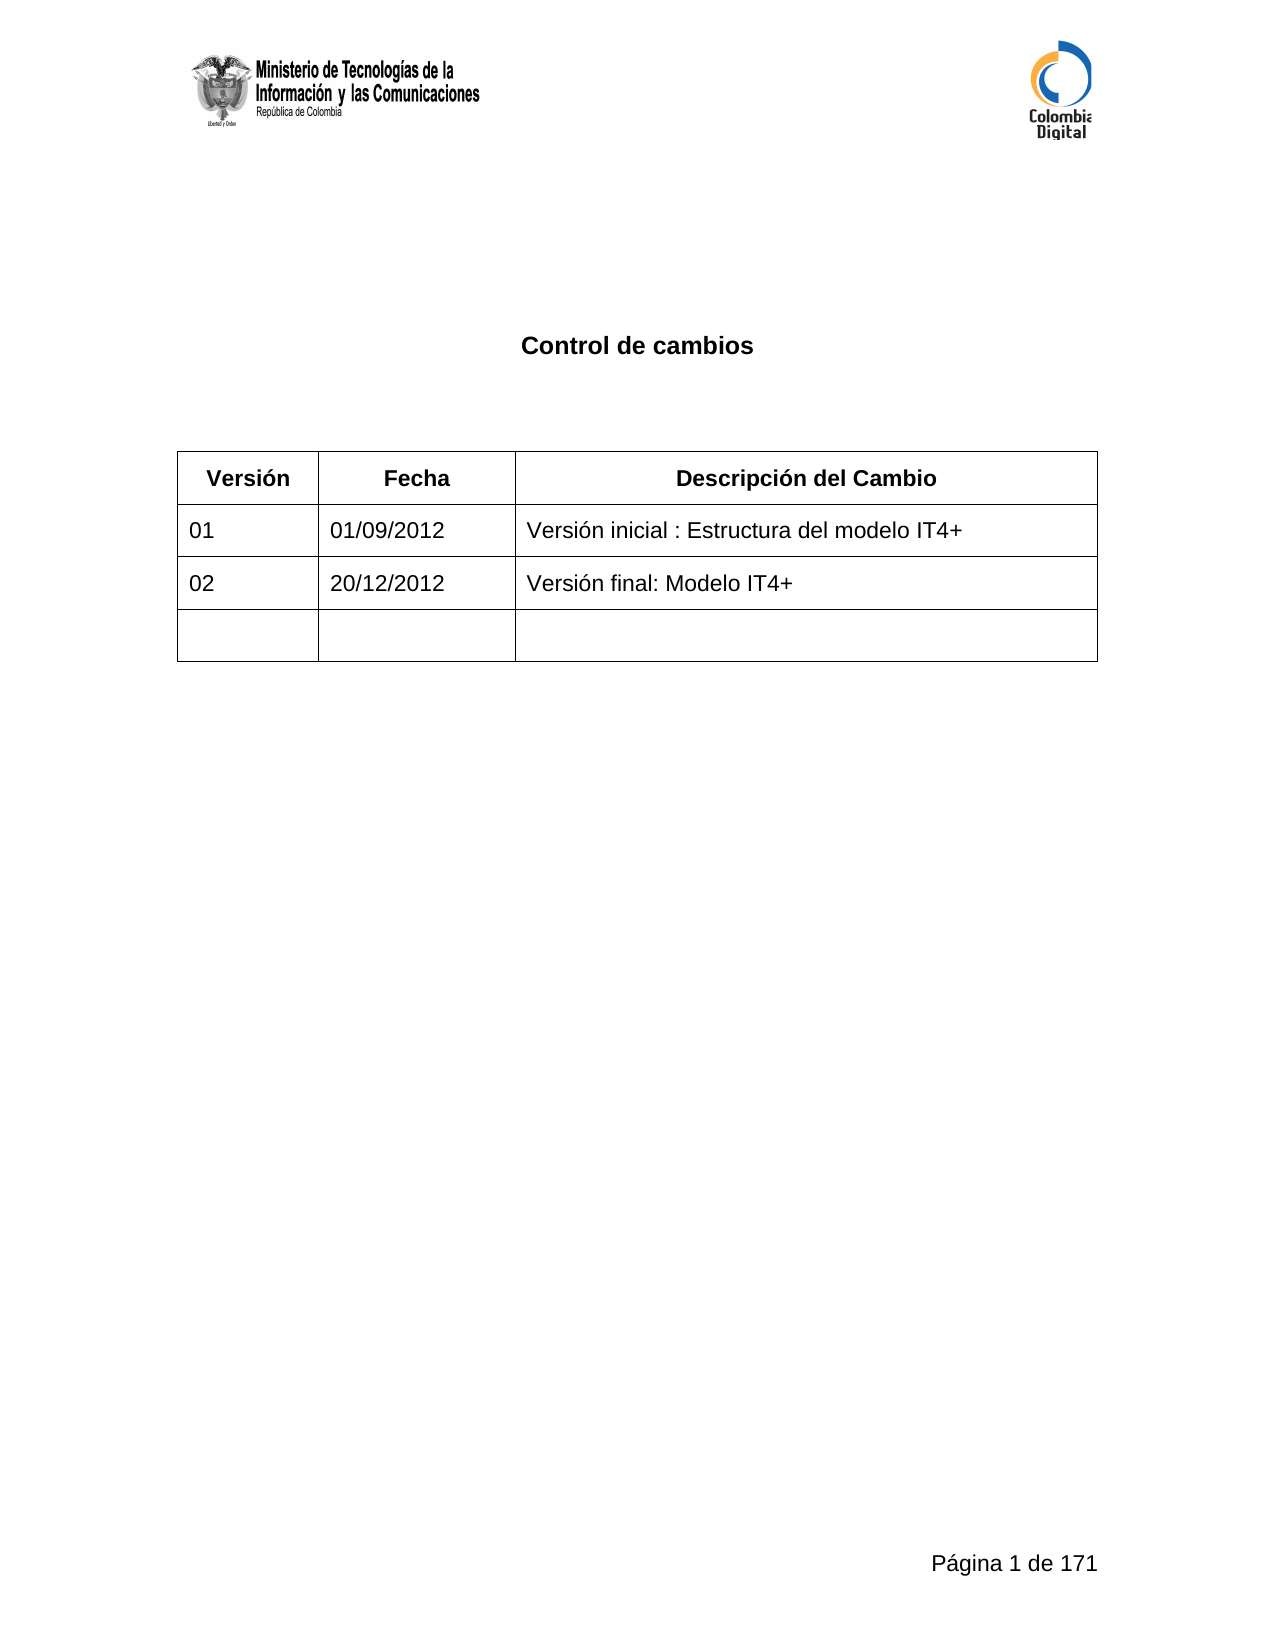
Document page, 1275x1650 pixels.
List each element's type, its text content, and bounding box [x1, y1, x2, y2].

table_cell [516, 610, 1097, 661]
table_cell 01/09/2012 [319, 505, 515, 556]
table_cell Versión inicial : Estructura del modelo IT4+ [516, 505, 1097, 556]
table_cell [319, 610, 515, 661]
table_header Versión [178, 452, 318, 504]
table_header Fecha [319, 452, 515, 504]
table_cell Versión final: Modelo IT4+ [516, 557, 1097, 608]
table_cell 02 [178, 557, 318, 608]
table_cell 20/12/2012 [319, 557, 515, 608]
table_header Descripción del Cambio [516, 452, 1097, 504]
table_cell [178, 610, 318, 661]
table_cell 01 [178, 505, 318, 556]
picture [1028, 39, 1092, 140]
text Control de cambios [177, 331, 1098, 360]
